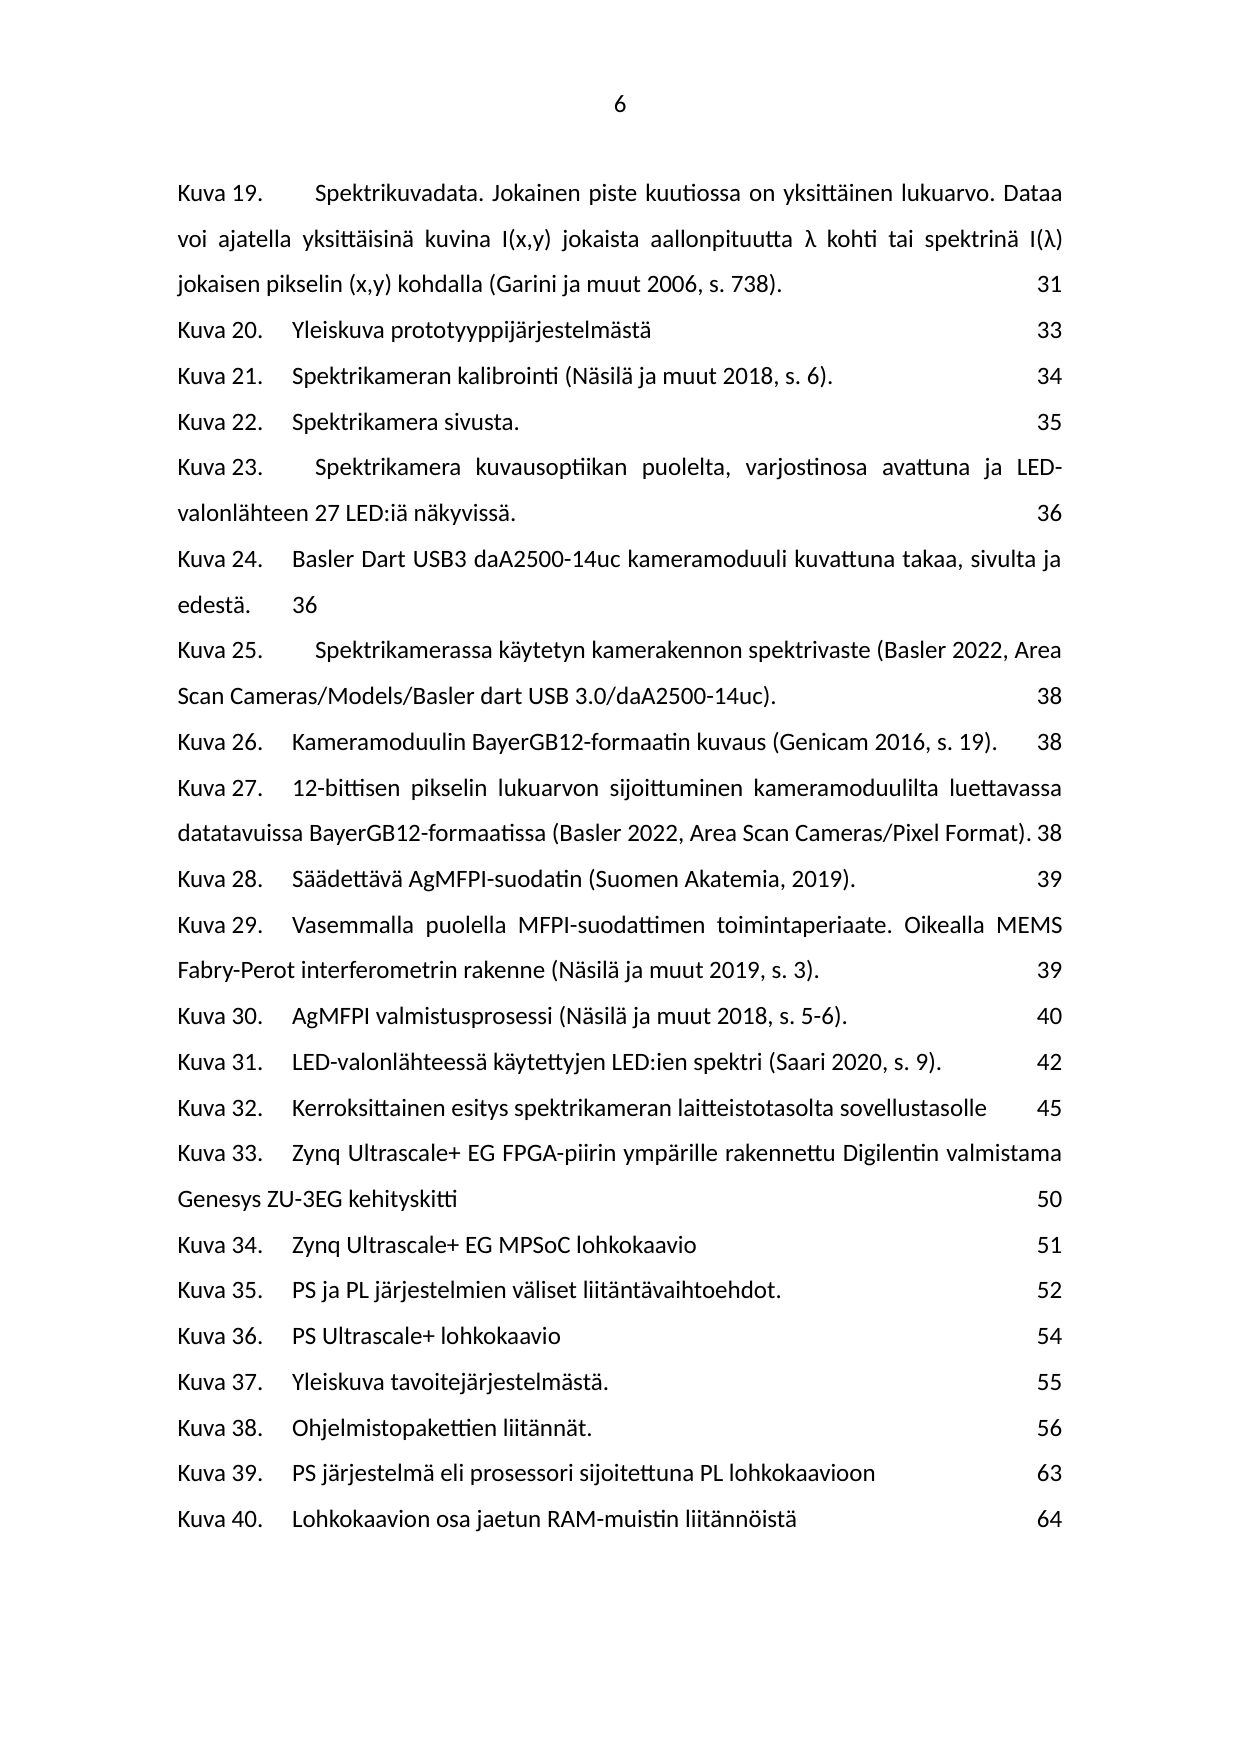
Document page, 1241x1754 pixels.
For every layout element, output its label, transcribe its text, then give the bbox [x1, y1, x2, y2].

text Kuva 40. Lohkokaavion osa jaetun RAM-muistin liitännöistä 64 [177, 1503, 1063, 1534]
text Kuva 32. Kerroksittainen esitys spektrikameran laitteistotasolta sovellustasolle 45 [177, 1092, 1063, 1122]
text Kuva 29. Vasemmalla puolella MFPI-suodattimen toimintaperiaate. Oikealla MEMS Fabry-Perot interferometrin rakenne (Näsilä ja muut 2019, s. 3). 39 [177, 909, 1063, 985]
text Kuva 37. Yleiskuva tavoitejärjestelmästä. 55 [177, 1366, 1063, 1397]
text Kuva 20. Yleiskuva prototyyppijärjestelmästä 33 [177, 314, 1063, 345]
text Kuva 26. Kameramoduulin BayerGB12-formaatin kuvaus (Genicam 2016, s. 19). 38 [177, 726, 1063, 756]
text Kuva 35. PS ja PL järjestelmien väliset liitäntävaihtoehdot. 52 [177, 1275, 1063, 1305]
text Kuva 27. 12-bittisen pikselin lukuarvon sijoittuminen kameramoduulilta luettavassa datatavuissa BayerGB12-formaatissa (Basler 2022, Area Scan Cameras/Pixel Format). 38 [177, 772, 1063, 848]
text Kuva 22. Spektrikamera sivusta. 35 [177, 406, 1063, 436]
text Kuva 24. Basler Dart USB3 daA2500-14uc kameramoduuli kuvattuna takaa, sivulta ja edestä. 36 [177, 543, 1063, 619]
text Kuva 25. Spektrikamerassa käytetyn kamerakennon spektrivaste (Basler 2022, Area Scan Cameras/Models/Basler dart USB 3.0/daA2500-14uc). 38 [177, 634, 1063, 711]
text Kuva 38. Ohjelmistopakettien liitännät. 56 [177, 1412, 1063, 1442]
text Kuva 19. Spektrikuvadata. Jokainen piste kuutiossa on yksittäinen lukuarvo. Dataa voi ajatella yksittäisinä kuvina I(x,y) jokaista aallonpituutta λ kohti tai spektrinä I(λ) jokaisen pikselin (x,y) kohdalla (Garini ja muut 2006, s. 738). 31 [177, 177, 1063, 299]
text Kuva 34. Zynq Ultrascale+ EG MPSoC lohkokaavio 51 [177, 1229, 1063, 1259]
text Kuva 39. PS järjestelmä eli prosessori sijoitettuna PL lohkokaavioon 63 [177, 1458, 1063, 1488]
text Kuva 31. LED-valonlähteessä käytettyjen LED:ien spektri (Saari 2020, s. 9). 42 [177, 1046, 1063, 1077]
text Kuva 28. Säädettävä AgMFPI-suodatin (Suomen Akatemia, 2019). 39 [177, 863, 1063, 894]
text Kuva 23. Spektrikamera kuvausoptiikan puolelta, varjostinosa avattuna ja LED-valonlähteen 27 LED:iä näkyvissä. 36 [177, 452, 1063, 528]
text Kuva 30. AgMFPI valmistusprosessi (Näsilä ja muut 2018, s. 5-6). 40 [177, 1000, 1063, 1031]
text Kuva 21. Spektrikameran kalibrointi (Näsilä ja muut 2018, s. 6). 34 [177, 360, 1063, 391]
text Kuva 36. PS Ultrascale+ lohkokaavio 54 [177, 1320, 1063, 1351]
text Kuva 33. Zynq Ultrascale+ EG FPGA-piirin ympärille rakennettu Digilentin valmistama Genesys ZU-3EG kehityskitti 50 [177, 1137, 1063, 1214]
